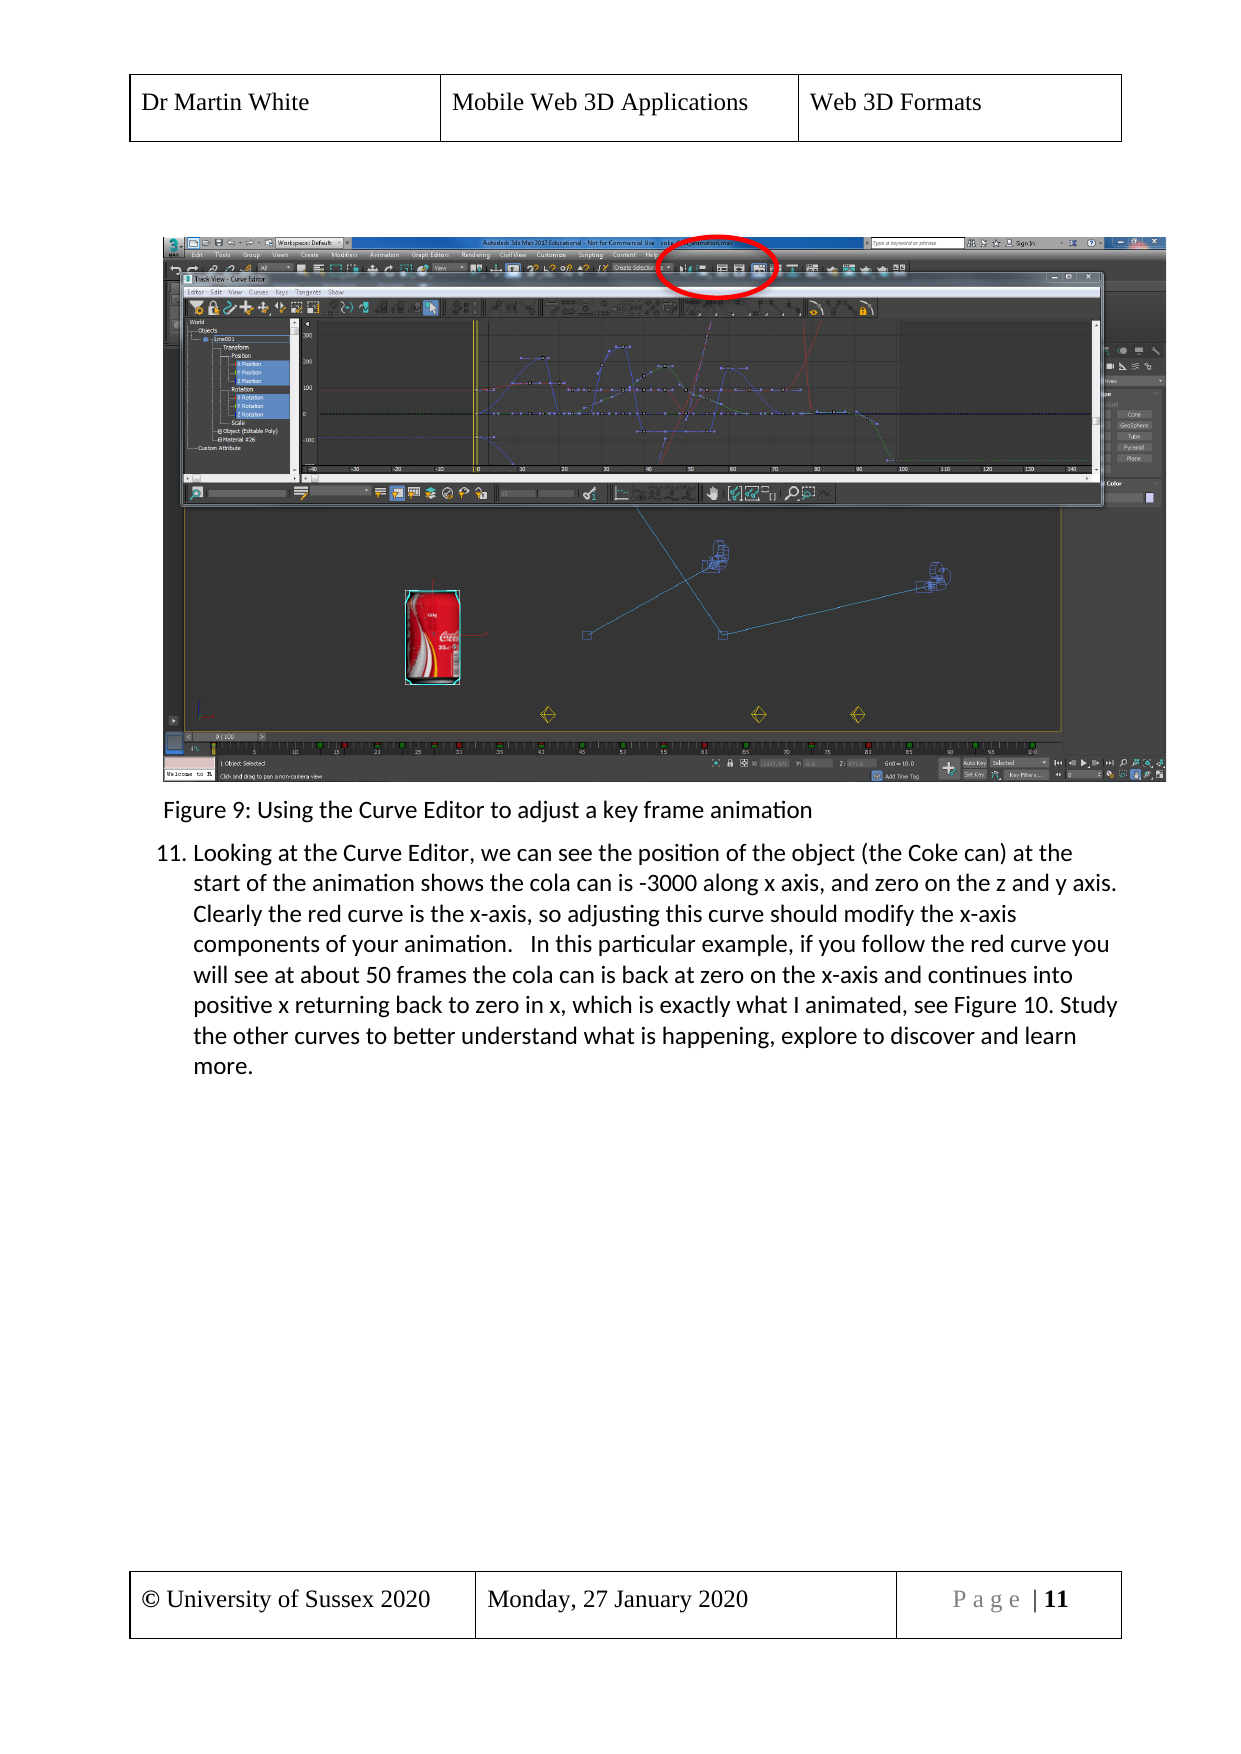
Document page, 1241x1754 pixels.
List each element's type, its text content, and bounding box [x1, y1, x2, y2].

list Looking at the Curve Editor, we can see the position of the object (the Coke can) at the start of the animation shows the cola can is -3000 along x axis, and zero on the z and y axis. Clearly the red curve is the x-axis, so adjusting this curve should modify the x-axis components of your animation. In this particular example, if you follow the red curve you will see at about 50 frames the cola can is back at zero on the x-axis and continues into positive x returning back to zero in x, which is exactly what I animated, see Figure 10. Study the other curves to better understand what is happening, explore to discover and learn more. [156, 837, 1122, 1081]
picture [163, 237, 1167, 782]
text Figure 9: Using the Curve Editor to adjust a key frame animation [118, 794, 1122, 824]
picture [661, 240, 774, 295]
